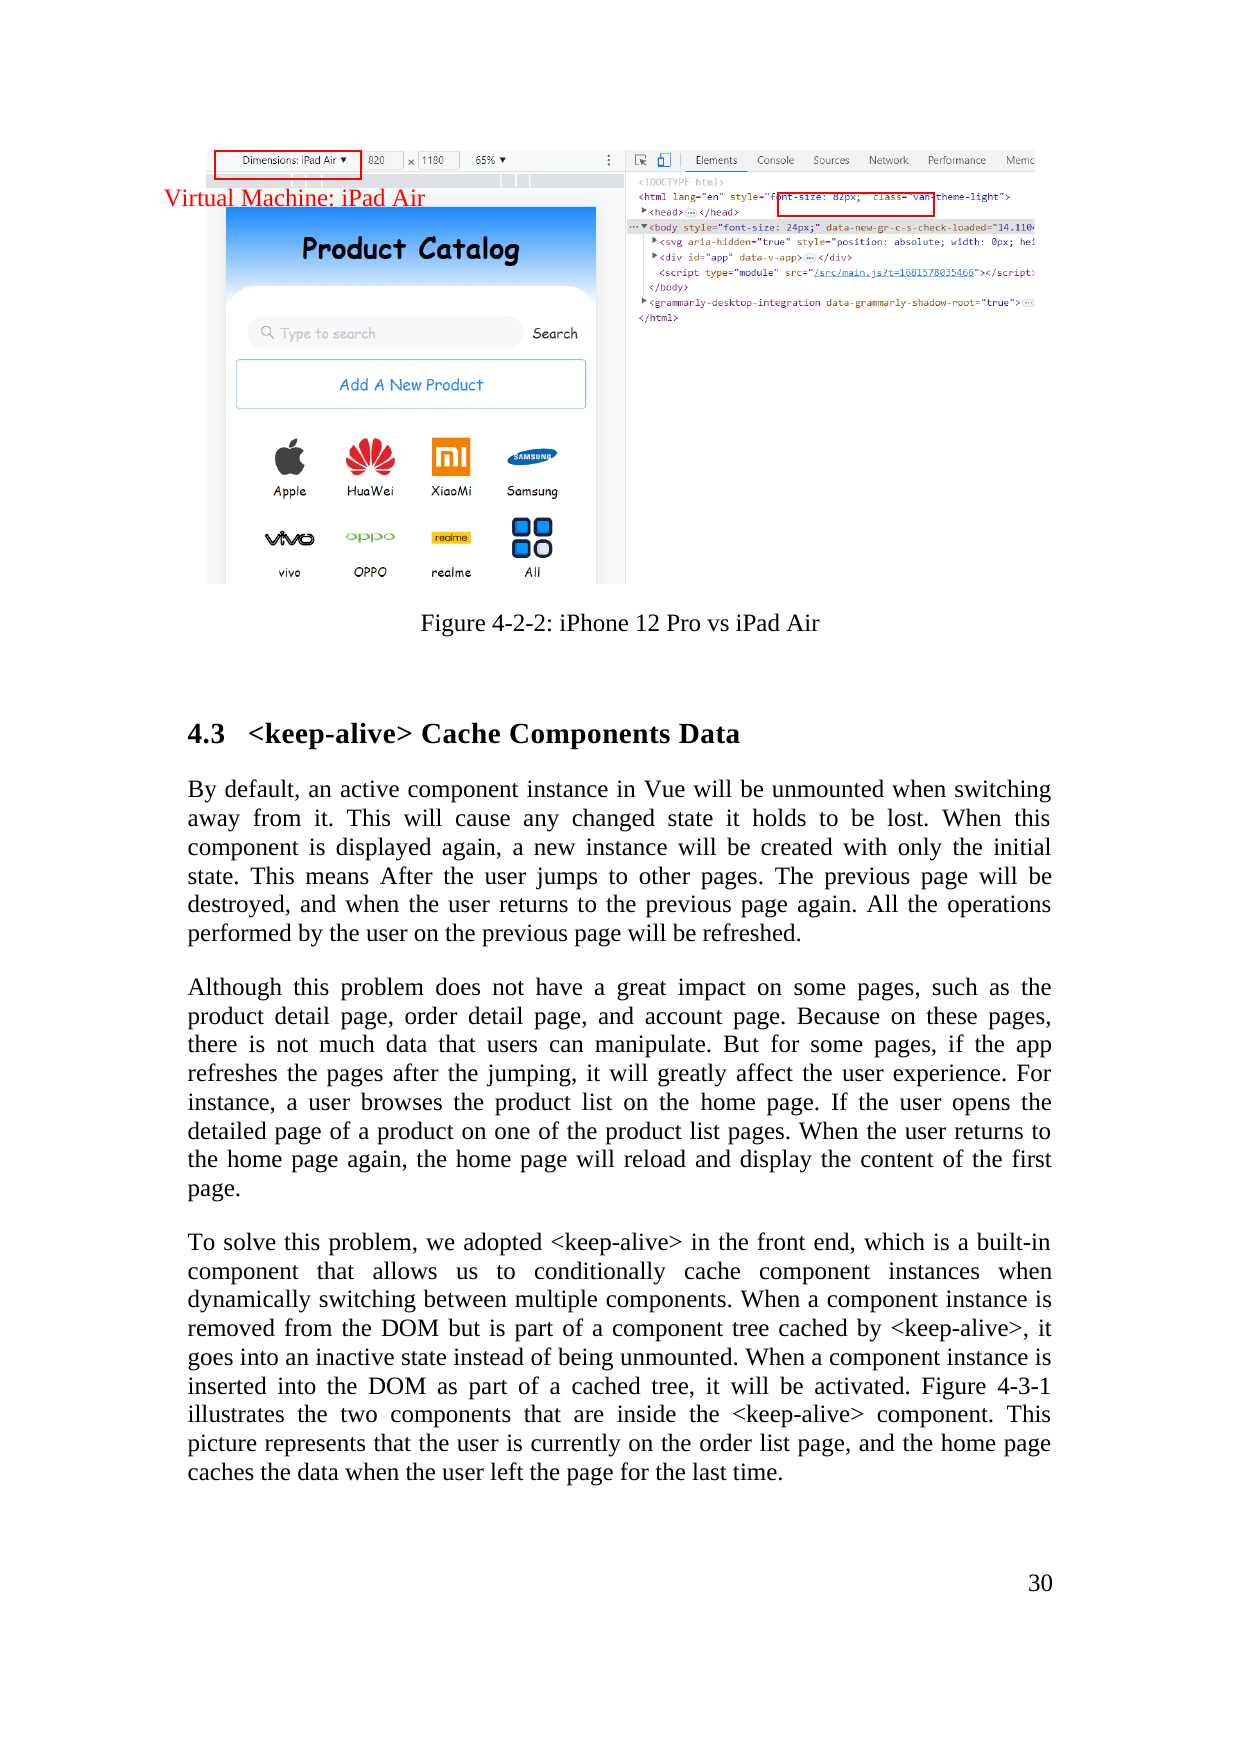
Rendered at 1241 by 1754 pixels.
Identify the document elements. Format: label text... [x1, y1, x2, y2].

picture [216, 152, 360, 178]
text Figure 4-2-2: iPhone 12 Pro vs iPad Air [187, 608, 1053, 637]
subtitle <keep-alive> Cache Components Data [187, 716, 1053, 749]
text By default, an active component instance in Vue will be unmounted when switching away from it. This will cause any changed state it holds to be lost. When this component is displayed again, a new instance will be created with only the initial state. This means After the user jumps to other pages. The previous page will be destroyed, and when the user returns to the previous page again. All the operations performed by the user on the previous page will be refreshed. [187, 774, 1053, 947]
picture [205, 150, 1035, 584]
text To solve this problem, we adopted <keep-alive> in the front end, which is a built-in component that allows us to conditionally cache component instances when dynamically switching between multiple components. When a component instance is removed from the DOM but is part of a component tree cached by <keep-alive>, it goes into an inactive state instead of being unmounted. When a component instance is inserted into the DOM as part of a cached tree, it will be activated. Figure 4-3-1 illustrates the two components that are inside the <keep-alive> component. This picture represents that the user is currently on the order list page, and the home page caches the data when the user left the page for the last time. [187, 1227, 1053, 1486]
text Although this problem does not have a great impact on some pages, such as the product detail page, order detail page, and account page. Because on these pages, there is not much data that users can manipulate. But for some pages, if the app refreshes the pages after the jumping, it will greatly affect the user experience. For instance, a user browses the product list on the home page. If the user opens the detailed page of a product on one of the product list pages. When the user returns to the home page again, the home page will reload and display the content of the first page. [187, 972, 1053, 1202]
